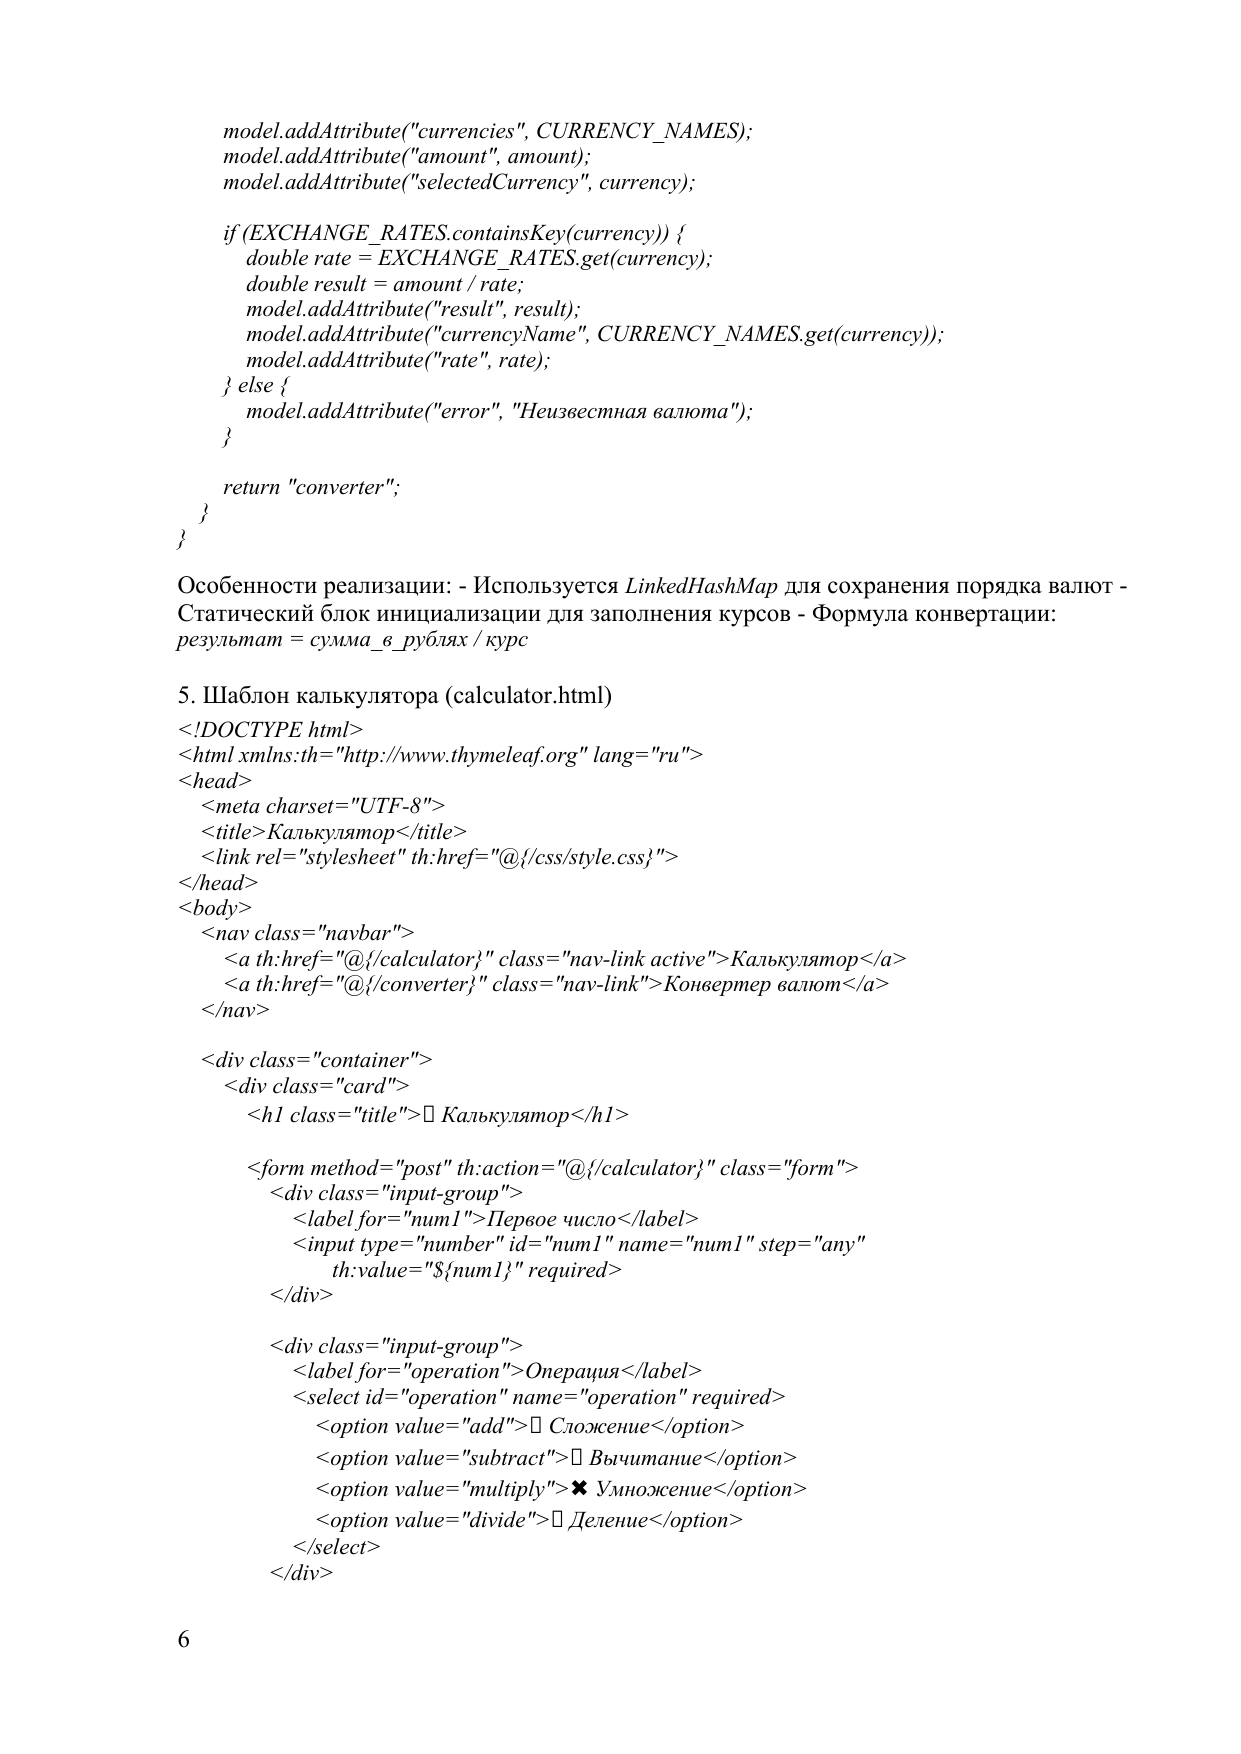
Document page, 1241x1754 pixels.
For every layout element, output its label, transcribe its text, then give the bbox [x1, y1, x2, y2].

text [177, 118, 1152, 550]
text Особенности реализации: - Используется LinkedHashMap для сохранения порядка валют - Статический блок инициализации для заполнения курсов - Формула конвертации: результат = сумма_в_рублях / курс [177, 571, 1152, 652]
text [177, 717, 1152, 1610]
subtitle 5. Шаблон калькулятора (calculator.html) [177, 681, 1152, 709]
